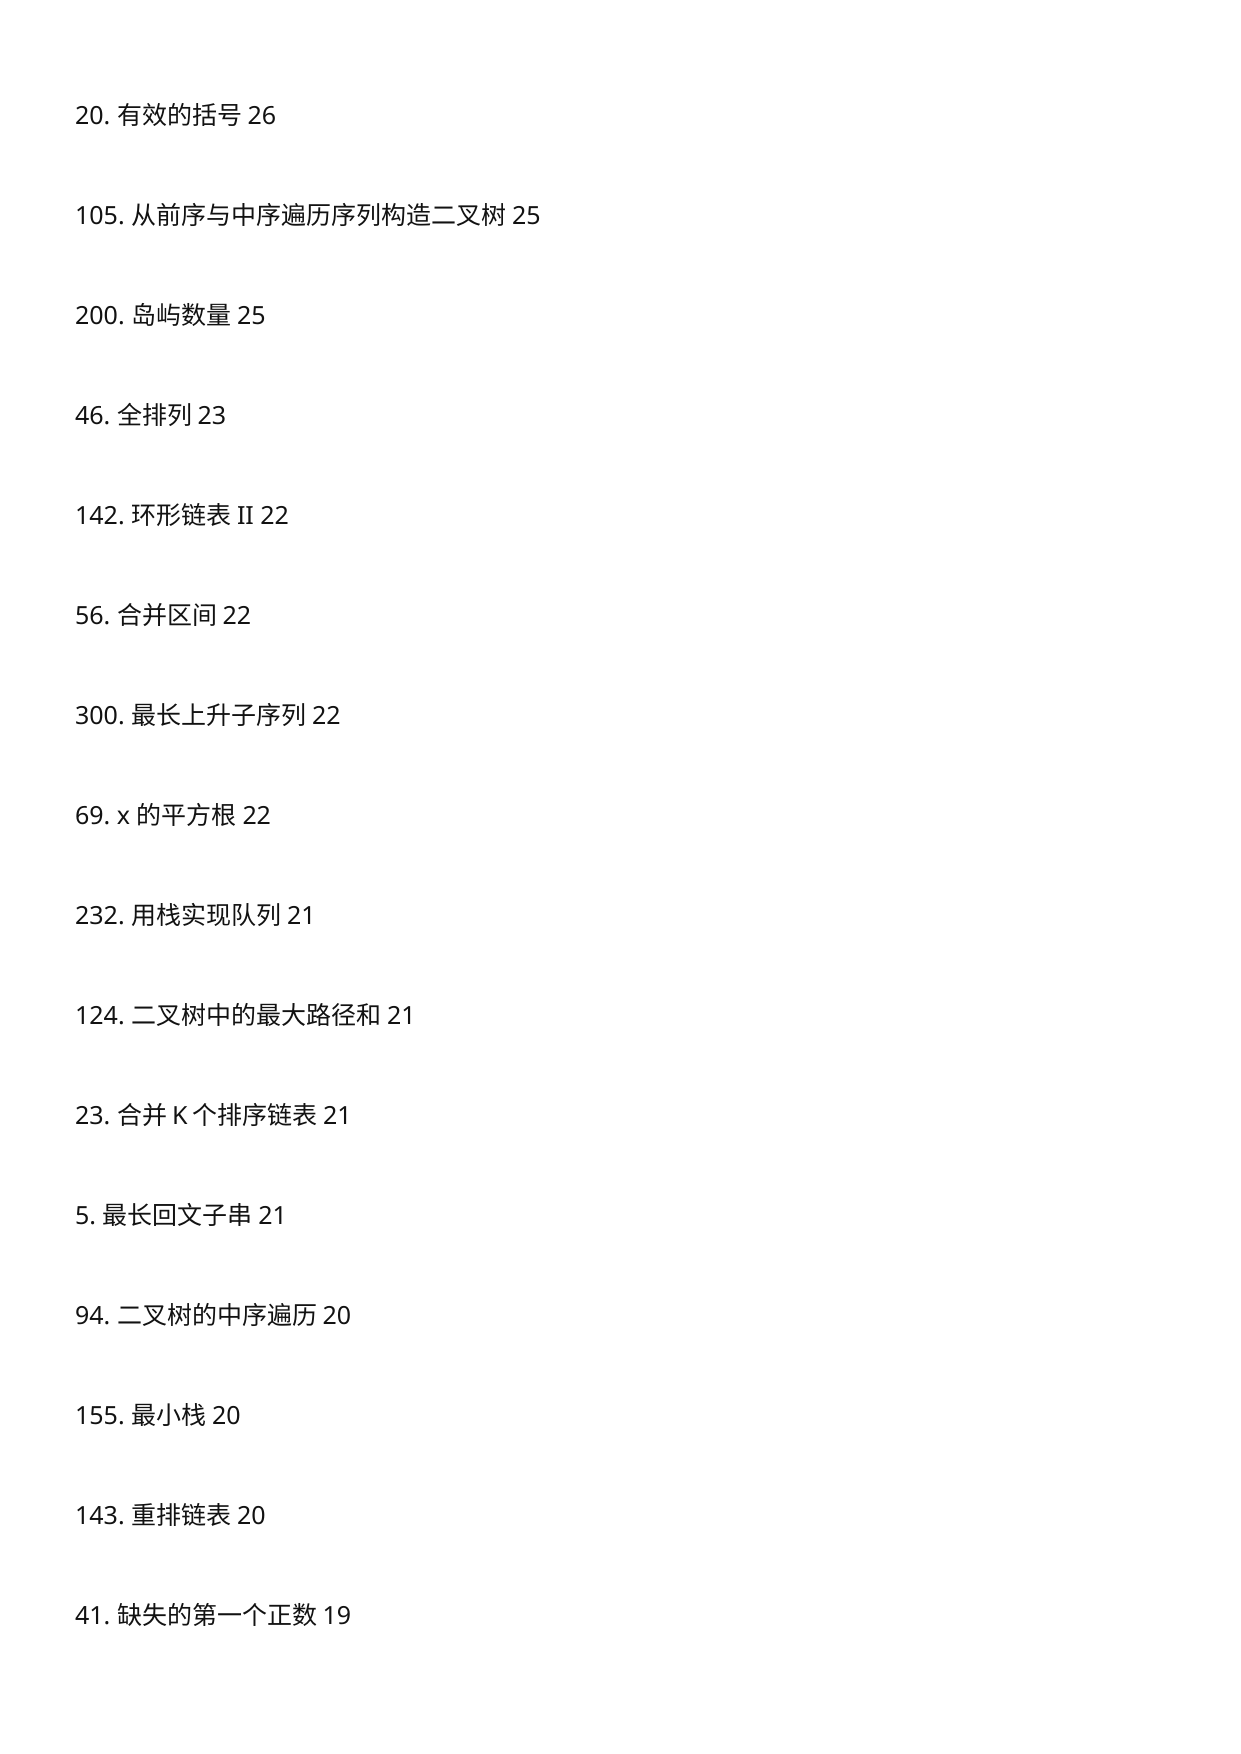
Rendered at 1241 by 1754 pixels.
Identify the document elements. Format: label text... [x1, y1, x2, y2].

text 300. 最长上升子序列 22 [75, 681, 1165, 746]
text 105. 从前序与中序遍历序列构造二叉树 25 [75, 181, 1165, 246]
text 5. 最长回文子串 21 [75, 1181, 1165, 1246]
text 143. 重排链表 20 [75, 1481, 1165, 1546]
text 56. 合并区间 22 [75, 581, 1165, 646]
text 23. 合并K个排序链表 21 [75, 1081, 1165, 1146]
text 142. 环形链表 II 22 [75, 481, 1165, 546]
text 46. 全排列 23 [75, 381, 1165, 446]
text 20. 有效的括号 26 [75, 81, 1165, 146]
text 155. 最小栈 20 [75, 1381, 1165, 1446]
text 200. 岛屿数量 25 [75, 281, 1165, 346]
text 41. 缺失的第一个正数 19 [75, 1581, 1165, 1646]
text 69. x 的平方根 22 [75, 781, 1165, 846]
text 232. 用栈实现队列 21 [75, 881, 1165, 946]
text 94. 二叉树的中序遍历 20 [75, 1281, 1165, 1346]
text 124. 二叉树中的最大路径和 21 [75, 981, 1165, 1046]
